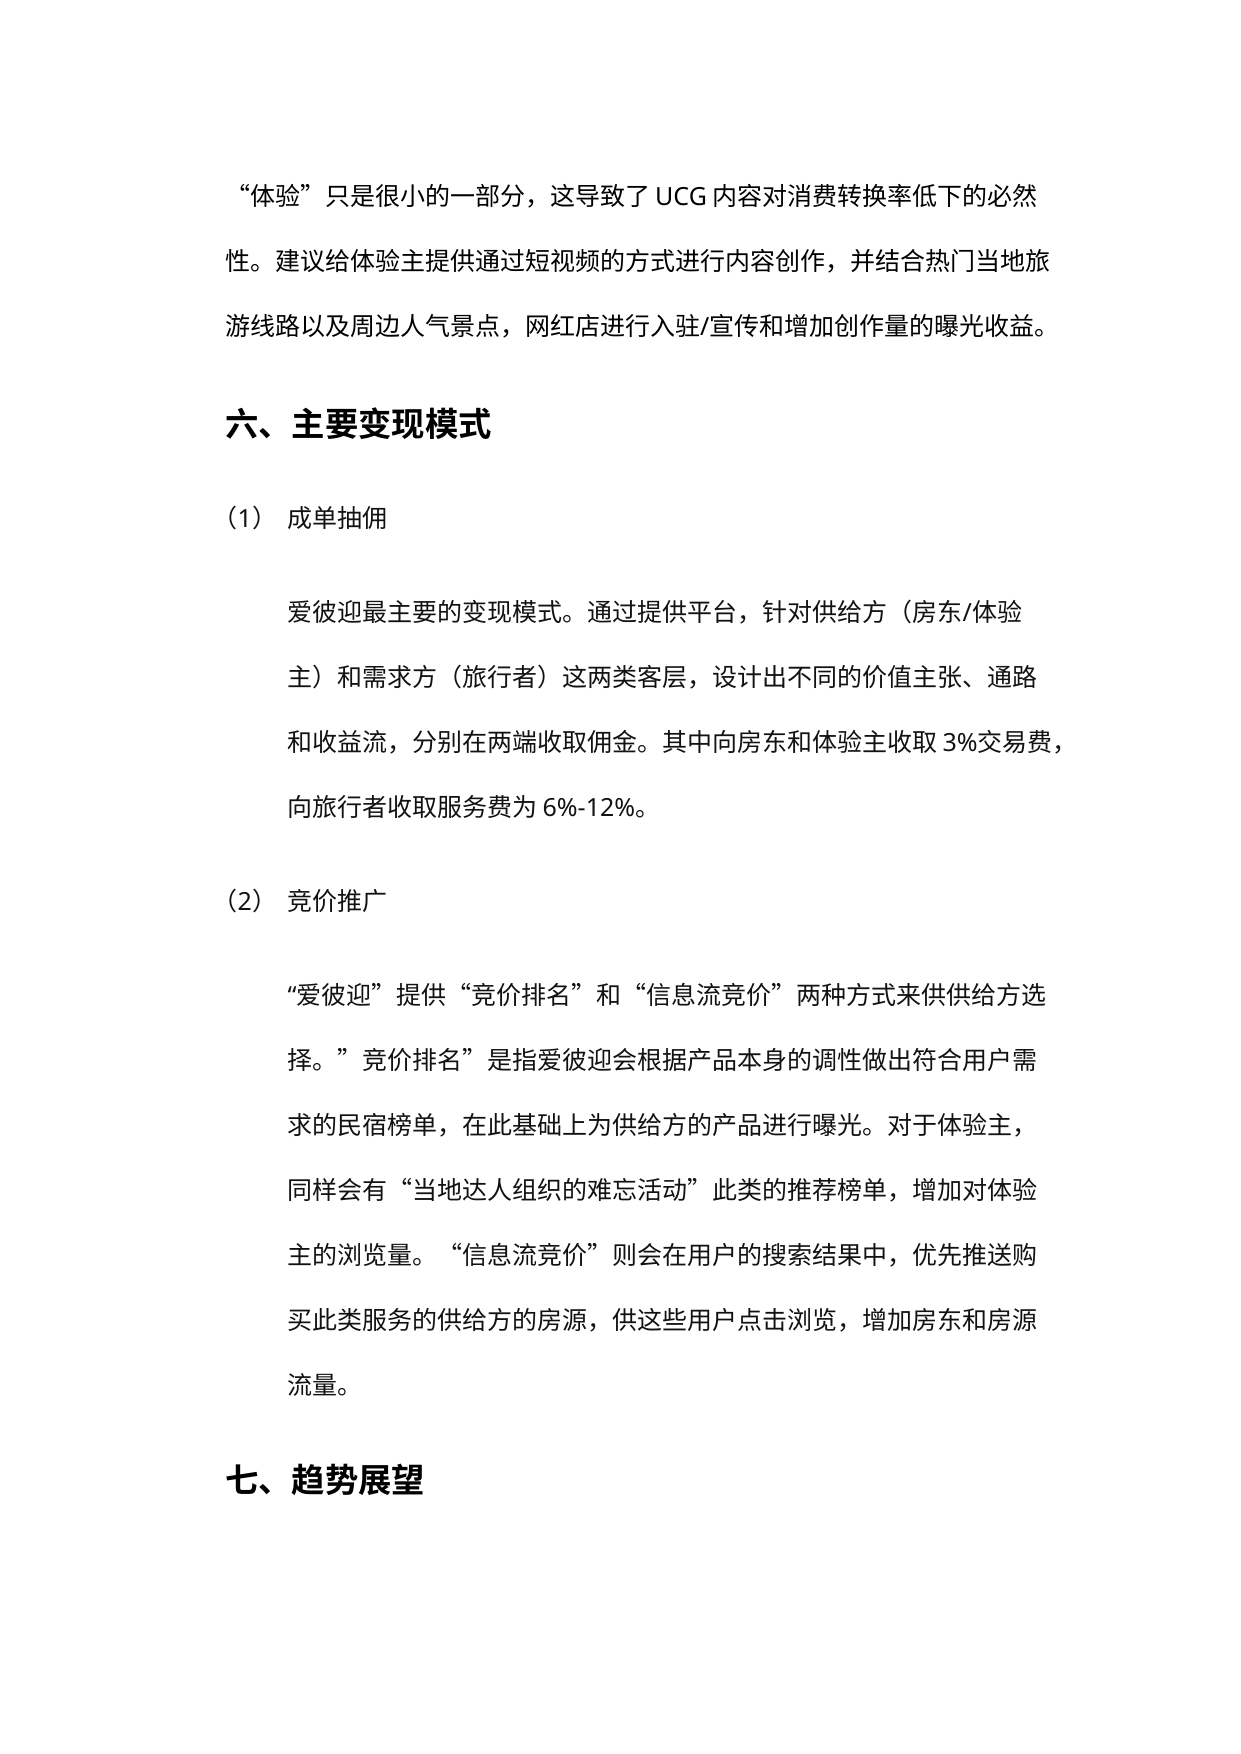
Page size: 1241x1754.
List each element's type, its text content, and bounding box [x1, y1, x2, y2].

list 爱彼迎最主要的变现模式。通过提供平台，针对供给方（房东/体验主）和需求方（旅行者）这两类客层，设计出不同的价值主张、通路和收益流，分别在两端收取佣金。其中向房东和体验主收取3%交易费，向旅行者收取服务费为6%-12%。 [287, 578, 1053, 838]
text 六、主要变现模式 [225, 389, 1053, 454]
text 七、趋势展望 [225, 1445, 1053, 1510]
list 成单抽佣 [212, 484, 1053, 549]
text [225, 162, 1053, 357]
list “爱彼迎”提供“竞价排名”和“信息流竞价”两种方式来供供给方选择。”竞价排名”是指爱彼迎会根据产品本身的调性做出符合用户需求的民宿榜单，在此基础上为供给方的产品进行曝光。对于体验主，同样会有“当地达人组织的难忘活动”此类的推荐榜单，增加对体验主的浏览量。“信息流竞价”则会在用户的搜索结果中，优先推送购买此类服务的供给方的房源，供这些用户点击浏览，增加房东和房源流量。 [287, 961, 1053, 1416]
list 竞价推广 [212, 867, 1053, 932]
